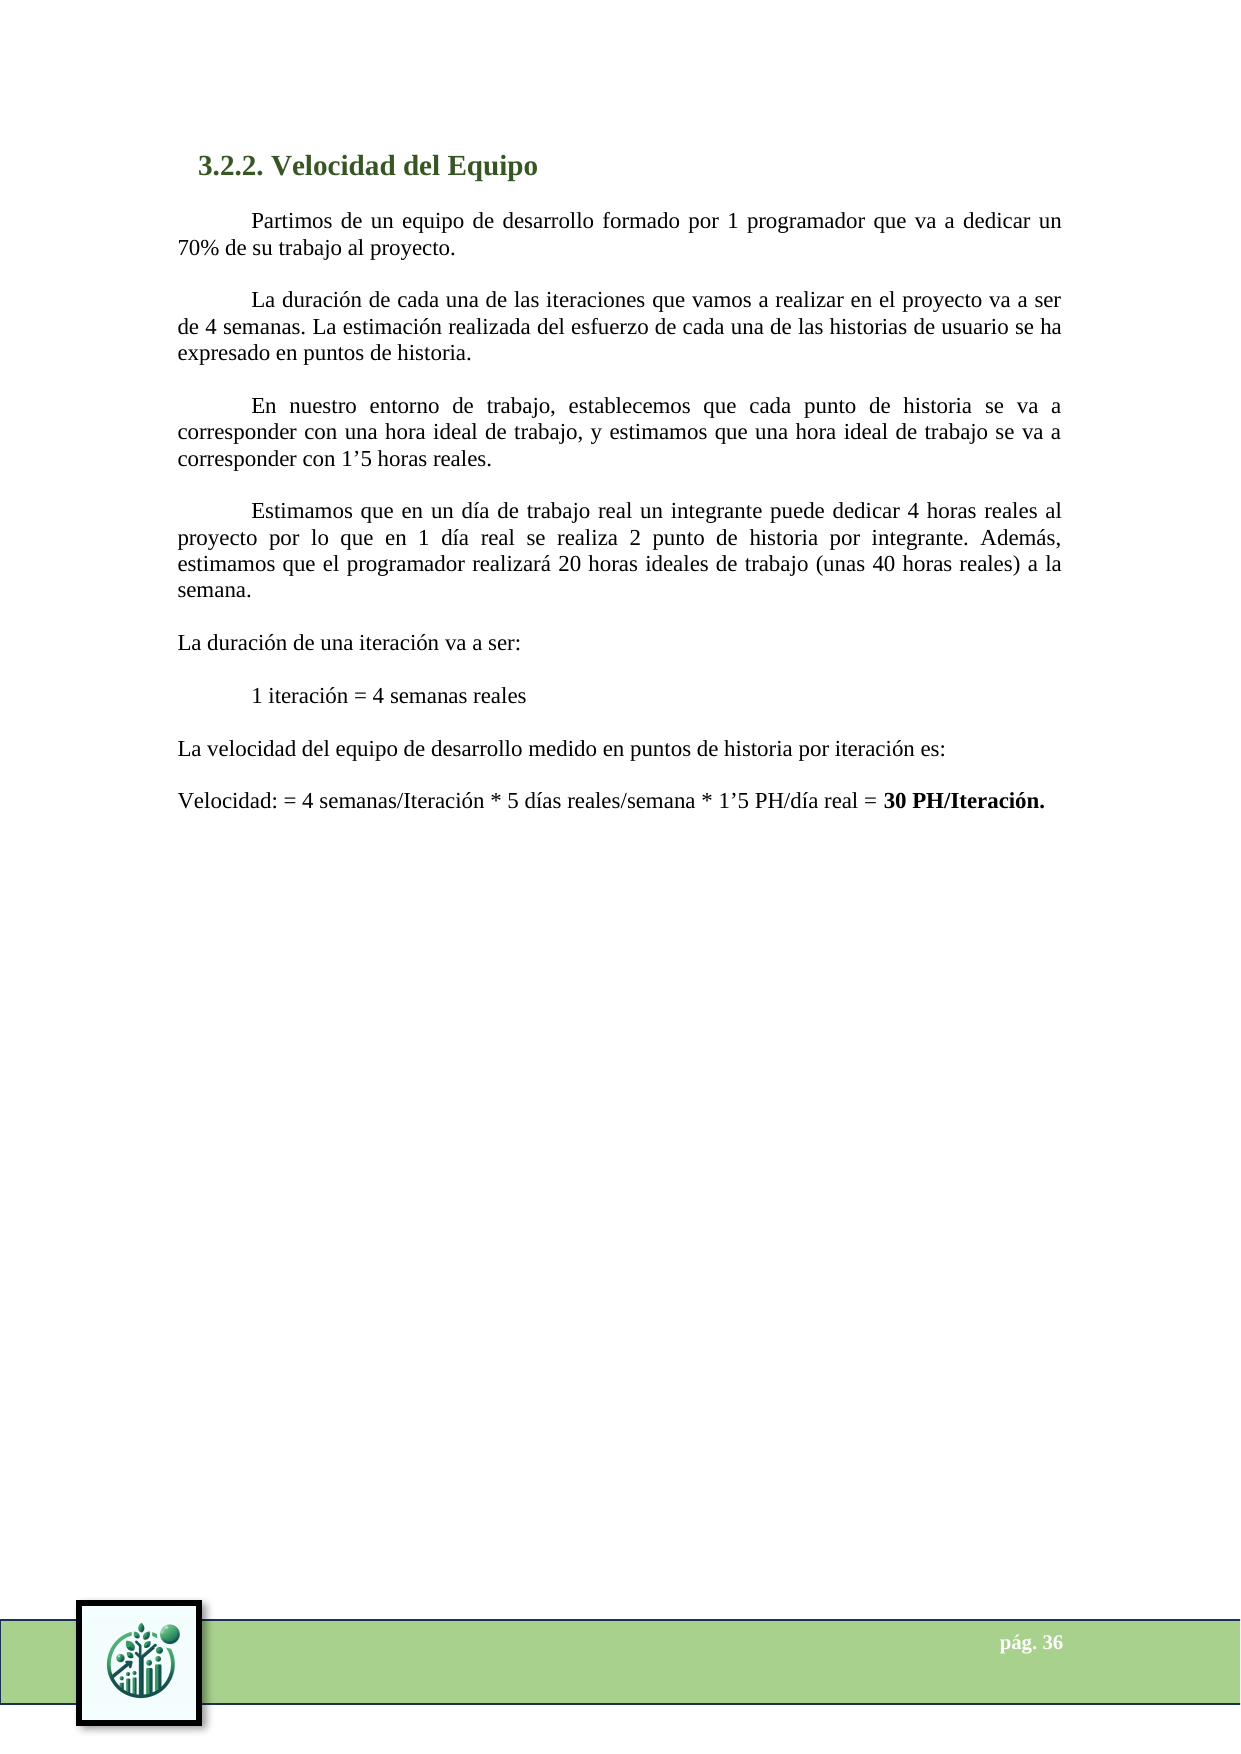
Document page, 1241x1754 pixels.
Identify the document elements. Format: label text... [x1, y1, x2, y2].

text Partimos de un equipo de desarrollo formado por 1 programador que va a dedicar un 70% de su trabajo al proyecto. [177, 207, 1063, 260]
text La duración de una iteración va a ser: [177, 629, 1063, 656]
subtitle 3.2.2. Velocidad del Equipo [198, 148, 1063, 181]
text En nuestro entorno de trabajo, establecemos que cada punto de historia se va a corresponder con una hora ideal de trabajo, y estimamos que una hora ideal de trabajo se va a corresponder con 1’5 horas reales. [177, 392, 1063, 471]
text La duración de cada una de las iteraciones que vamos a realizar en el proyecto va a ser de 4 semanas. La estimación realizada del esfuerzo de cada una de las historias de usuario se ha expresado en puntos de historia. [177, 287, 1063, 366]
text Velocidad: = 4 semanas/Iteración * 5 días reales/semana * 1’5 PH/día real = 30 PH/Iteración. [177, 787, 1063, 814]
text La velocidad del equipo de desarrollo medido en puntos de historia por iteración es: [177, 734, 1063, 761]
text 1 iteración = 4 semanas reales [177, 682, 1063, 708]
picture [82, 1606, 196, 1720]
text Estimamos que en un día de trabajo real un integrante puede dedicar 4 horas reales al proyecto por lo que en 1 día real se realiza 2 punto de historia por integrante. Además, estimamos que el programador realizará 20 horas ideales de trabajo (unas 40 horas reales) a la semana. [177, 497, 1063, 603]
